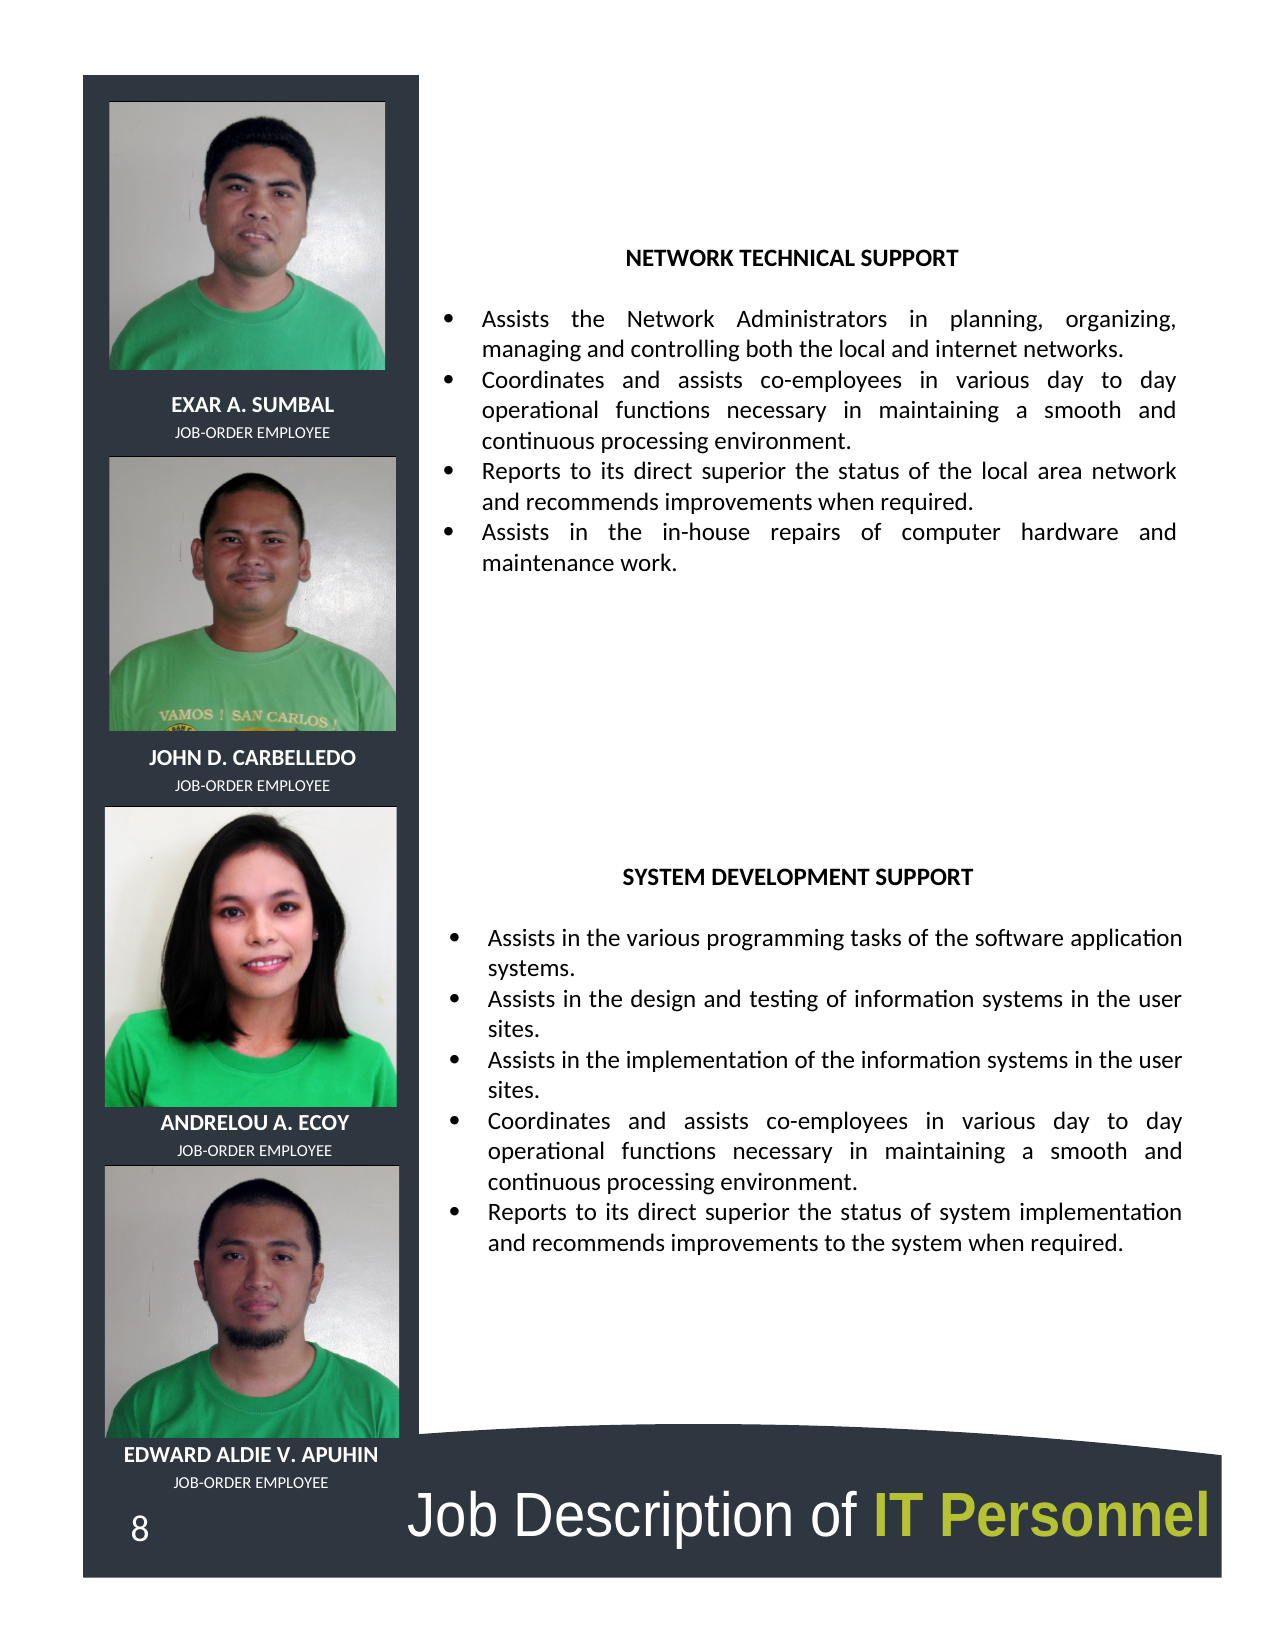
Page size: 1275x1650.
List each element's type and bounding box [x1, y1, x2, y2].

picture [109, 456, 396, 731]
picture [109, 101, 386, 370]
picture [104, 1165, 400, 1438]
picture [104, 806, 397, 1107]
